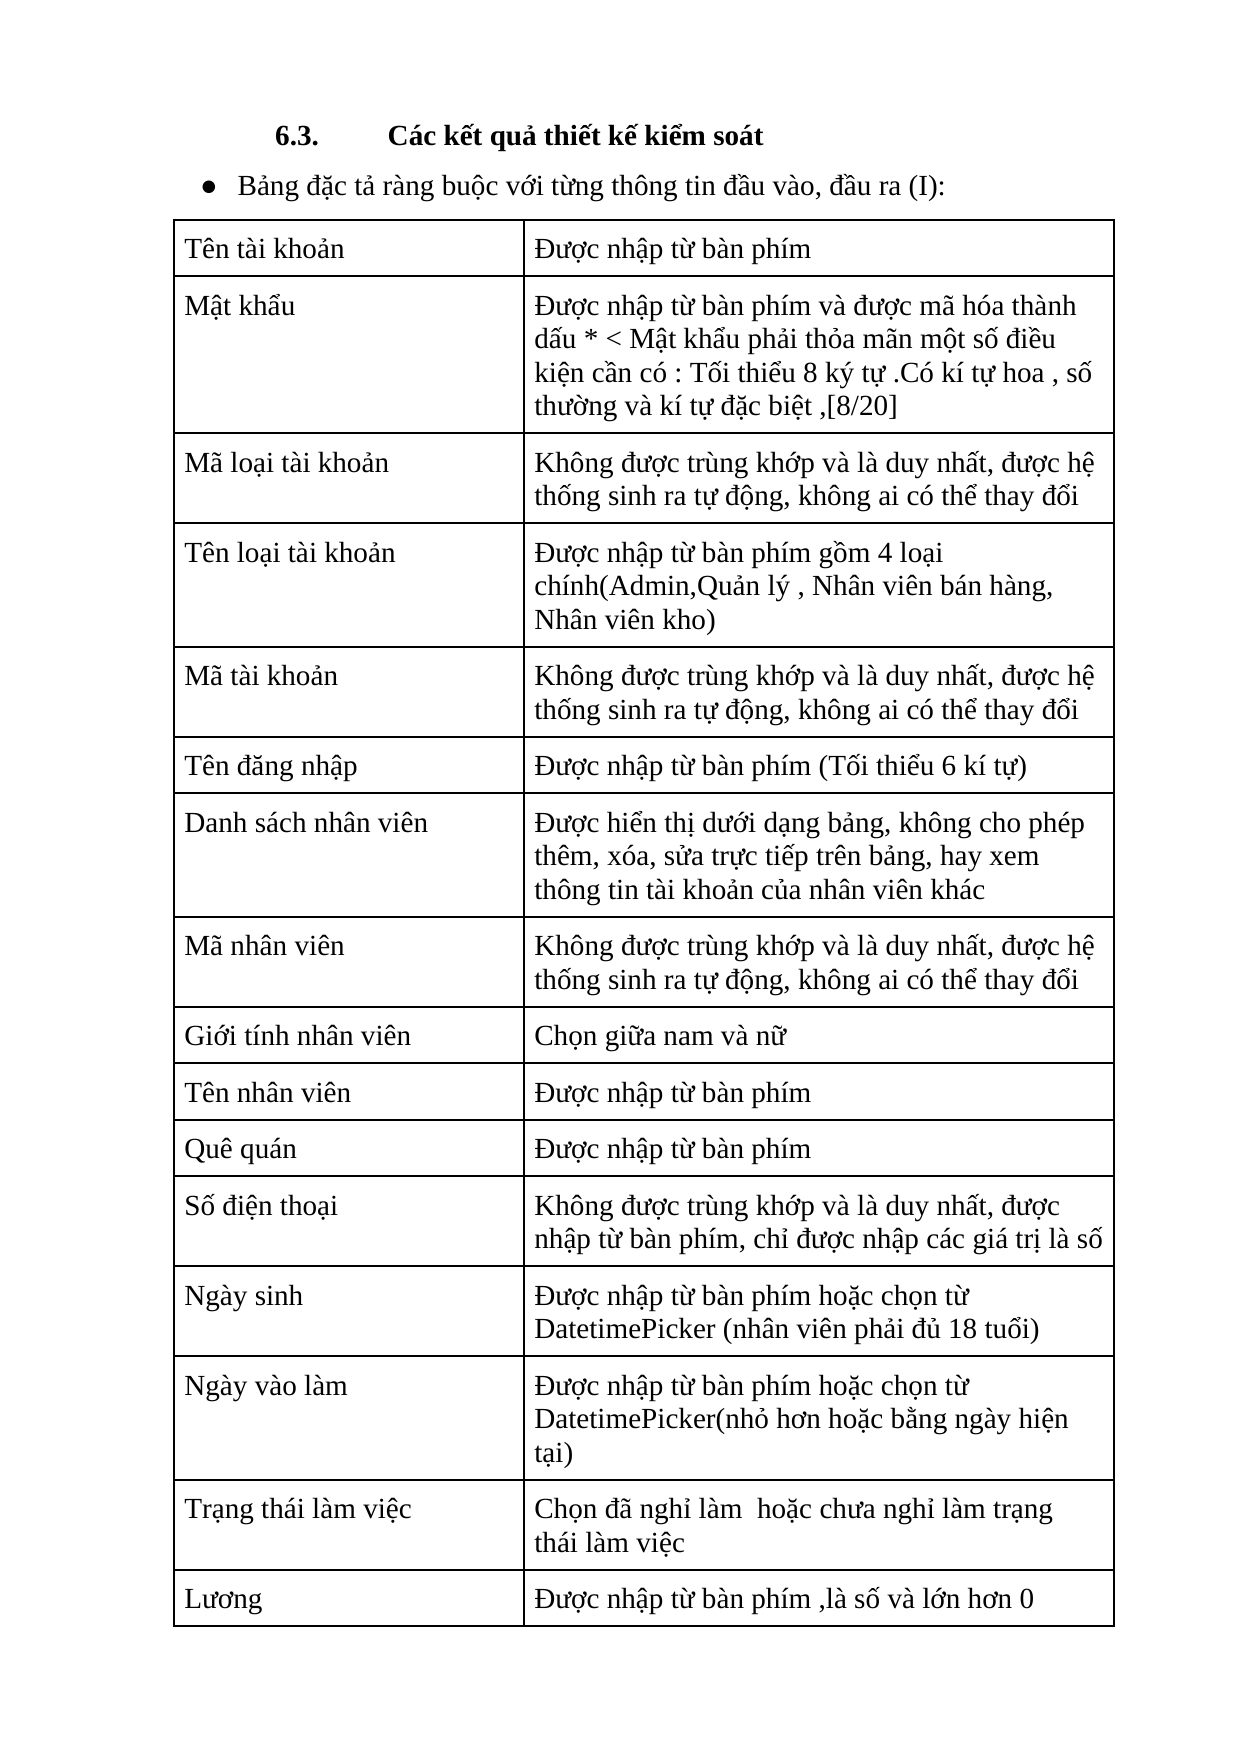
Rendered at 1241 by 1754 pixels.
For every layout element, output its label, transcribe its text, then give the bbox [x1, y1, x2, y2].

table_cell Được nhập từ bàn phím và được mã hóa thành dấu * < Mật khẩu phải thỏa mãn một số điều kiện cần có : Tối thiểu 8 ký tự .Có kí tự hoa , số thường và kí tự đặc biệt ,[8/20] [525, 277, 1113, 432]
table_cell Không được trùng khớp và là duy nhất, được hệ thống sinh ra tự động, không ai có thể thay đổi [525, 648, 1113, 736]
table_cell Tên loại tài khoản [175, 524, 523, 646]
table_cell Được nhập từ bàn phím (Tối thiểu 6 kí tự) [525, 738, 1113, 792]
table_cell Tên đăng nhập [175, 738, 523, 792]
table_cell Được nhập từ bàn phím gồm 4 loại chính(Admin,Quản lý , Nhân viên bán hàng, Nhân viên kho) [525, 524, 1113, 646]
table_cell Mã loại tài khoản [175, 434, 523, 522]
table_cell Danh sách nhân viên [175, 794, 523, 916]
table_cell Chọn giữa nam và nữ [525, 1008, 1113, 1062]
table_header Tên tài khoản [175, 221, 523, 275]
table_cell Được nhập từ bàn phím hoặc chọn từ DatetimePicker(nhỏ hơn hoặc bằng ngày hiện tại) [525, 1357, 1113, 1479]
table_cell Được nhập từ bàn phím hoặc chọn từ DatetimePicker (nhân viên phải đủ 18 tuổi) [525, 1267, 1113, 1355]
table_cell Số điện thoại [175, 1177, 523, 1265]
table_cell Được nhập từ bàn phím ,là số và lớn hơn 0 [525, 1571, 1113, 1625]
table_header Được nhập từ bàn phím [525, 221, 1113, 275]
table_cell Được nhập từ bàn phím [525, 1121, 1113, 1175]
table_cell Không được trùng khớp và là duy nhất, được hệ thống sinh ra tự động, không ai có thể thay đổi [525, 434, 1113, 522]
table_cell Trạng thái làm việc [175, 1481, 523, 1569]
table_cell Mã nhân viên [175, 918, 523, 1006]
table_cell Mật khẩu [175, 277, 523, 432]
table_cell Lương [175, 1571, 523, 1625]
table_cell Được hiển thị dưới dạng bảng, không cho phép thêm, xóa, sửa trực tiếp trên bảng, hay xem thông tin tài khoản của nhân viên khác [525, 794, 1113, 916]
table_cell Chọn đã nghỉ làm hoặc chưa nghỉ làm trạng thái làm việc [525, 1481, 1113, 1569]
table_cell Giới tính nhân viên [175, 1008, 523, 1062]
list Bảng đặc tả ràng buộc với từng thông tin đầu vào, đầu ra (I): [200, 168, 1122, 202]
table_cell Không được trùng khớp và là duy nhất, được hệ thống sinh ra tự động, không ai có thể thay đổi [525, 918, 1113, 1006]
table_cell Quê quán [175, 1121, 523, 1175]
table_cell Tên nhân viên [175, 1064, 523, 1119]
subtitle Các kết quả thiết kế kiểm soát [275, 118, 1122, 152]
table_cell Không được trùng khớp và là duy nhất, được nhập từ bàn phím, chỉ được nhập các giá trị là số [525, 1177, 1113, 1265]
table_cell Mã tài khoản [175, 648, 523, 736]
table_cell Ngày sinh [175, 1267, 523, 1355]
table_cell Được nhập từ bàn phím [525, 1064, 1113, 1119]
table_cell Ngày vào làm [175, 1357, 523, 1479]
